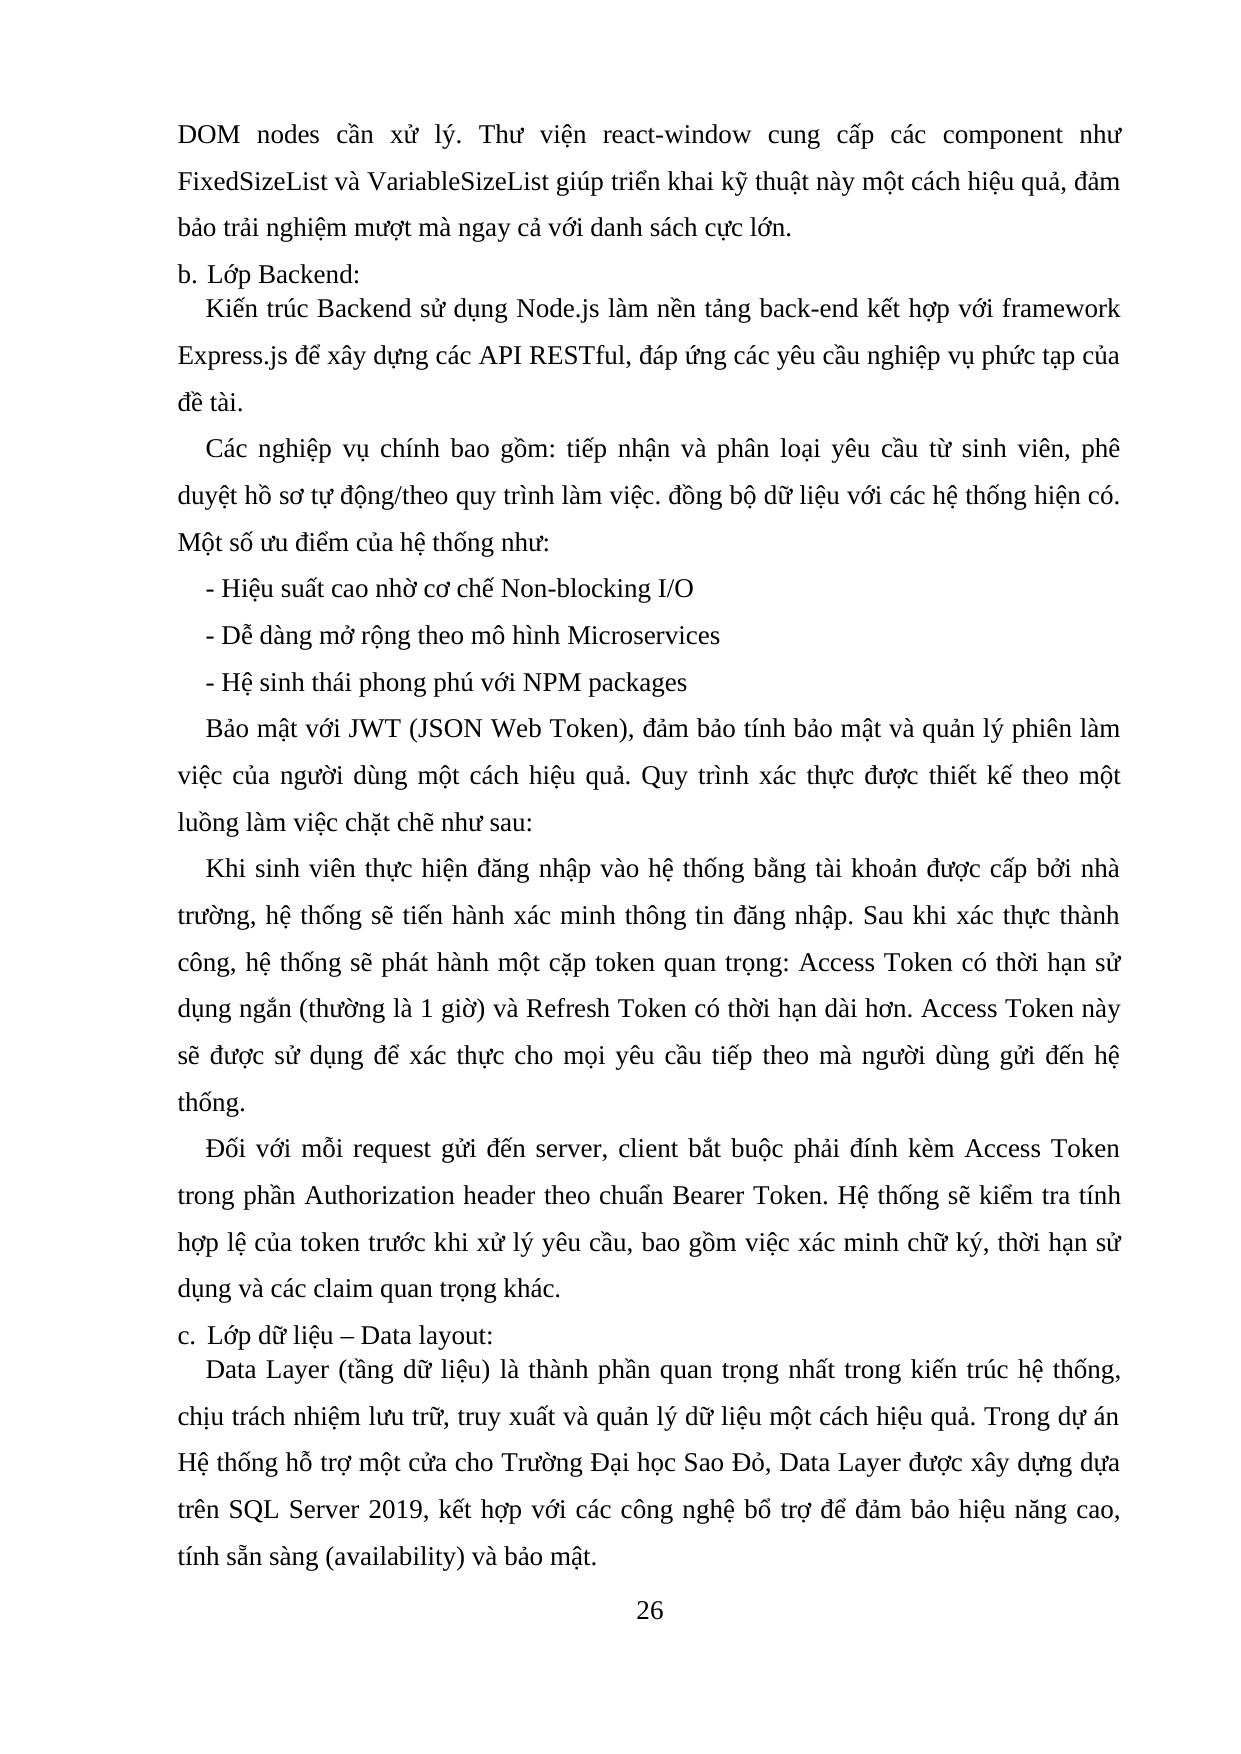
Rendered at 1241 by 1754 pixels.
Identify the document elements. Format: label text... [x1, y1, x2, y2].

text Các nghiệp vụ chính bao gồm: tiếp nhận và phân loại yêu cầu từ sinh viên, phê duyệt hồ sơ tự động/theo quy trình làm việc. đồng bộ dữ liệu với các hệ thống hiện có. Một số ưu điểm của hệ thống như: [177, 432, 1122, 557]
list Hệ sinh thái phong phú với NPM packages [177, 666, 1122, 697]
list Hiệu suất cao nhờ cơ chế Non-blocking I/O [177, 572, 1122, 603]
text Khi sinh viên thực hiện đăng nhập vào hệ thống bằng tài khoản được cấp bởi nhà trường, hệ thống sẽ tiến hành xác minh thông tin đăng nhập. Sau khi xác thực thành công, hệ thống sẽ phát hành một cặp token quan trọng: Access Token có thời hạn sử dụng ngắn (thường là 1 giờ) và Refresh Token có thời hạn dài hơn. Access Token này sẽ được sử dụng để xác thực cho mọi yêu cầu tiếp theo mà người dùng gửi đến hệ thống. [177, 852, 1122, 1117]
text Đối với mỗi request gửi đến server, client bắt buộc phải đính kèm Access Token trong phần Authorization header theo chuẩn Bearer Token. Hệ thống sẽ kiểm tra tính hợp lệ của token trước khi xử lý yêu cầu, bao gồm việc xác minh chữ ký, thời hạn sử dụng và các claim quan trọng khác. [177, 1132, 1122, 1303]
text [177, 118, 1122, 243]
text Data Layer (tầng dữ liệu) là thành phần quan trọng nhất trong kiến trúc hệ thống, chịu trách nhiệm lưu trữ, truy xuất và quản lý dữ liệu một cách hiệu quả. Trong dự án Hệ thống hỗ trợ một cửa cho Trường Đại học Sao Đỏ, Data Layer được xây dựng dựa trên SQL Server 2019, kết hợp với các công nghệ bổ trợ để đảm bảo hiệu năng cao, tính sẵn sàng (availability) và bảo mật. [177, 1353, 1122, 1571]
text Bảo mật với JWT (JSON Web Token), đảm bảo tính bảo mật và quản lý phiên làm việc của người dùng một cách hiệu quả. Quy trình xác thực được thiết kế theo một luồng làm việc chặt chẽ như sau: [177, 712, 1122, 837]
list Lớp dữ liệu – Data layout: [177, 1319, 1122, 1350]
list Lớp Backend: [177, 258, 1122, 289]
text Kiến trúc Backend sử dụng Node.js làm nền tảng back-end kết hợp với framework Express.js để xây dựng các API RESTful, đáp ứng các yêu cầu nghiệp vụ phức tạp của đề tài. [177, 292, 1122, 417]
list Dễ dàng mở rộng theo mô hình Microservices [177, 619, 1122, 650]
